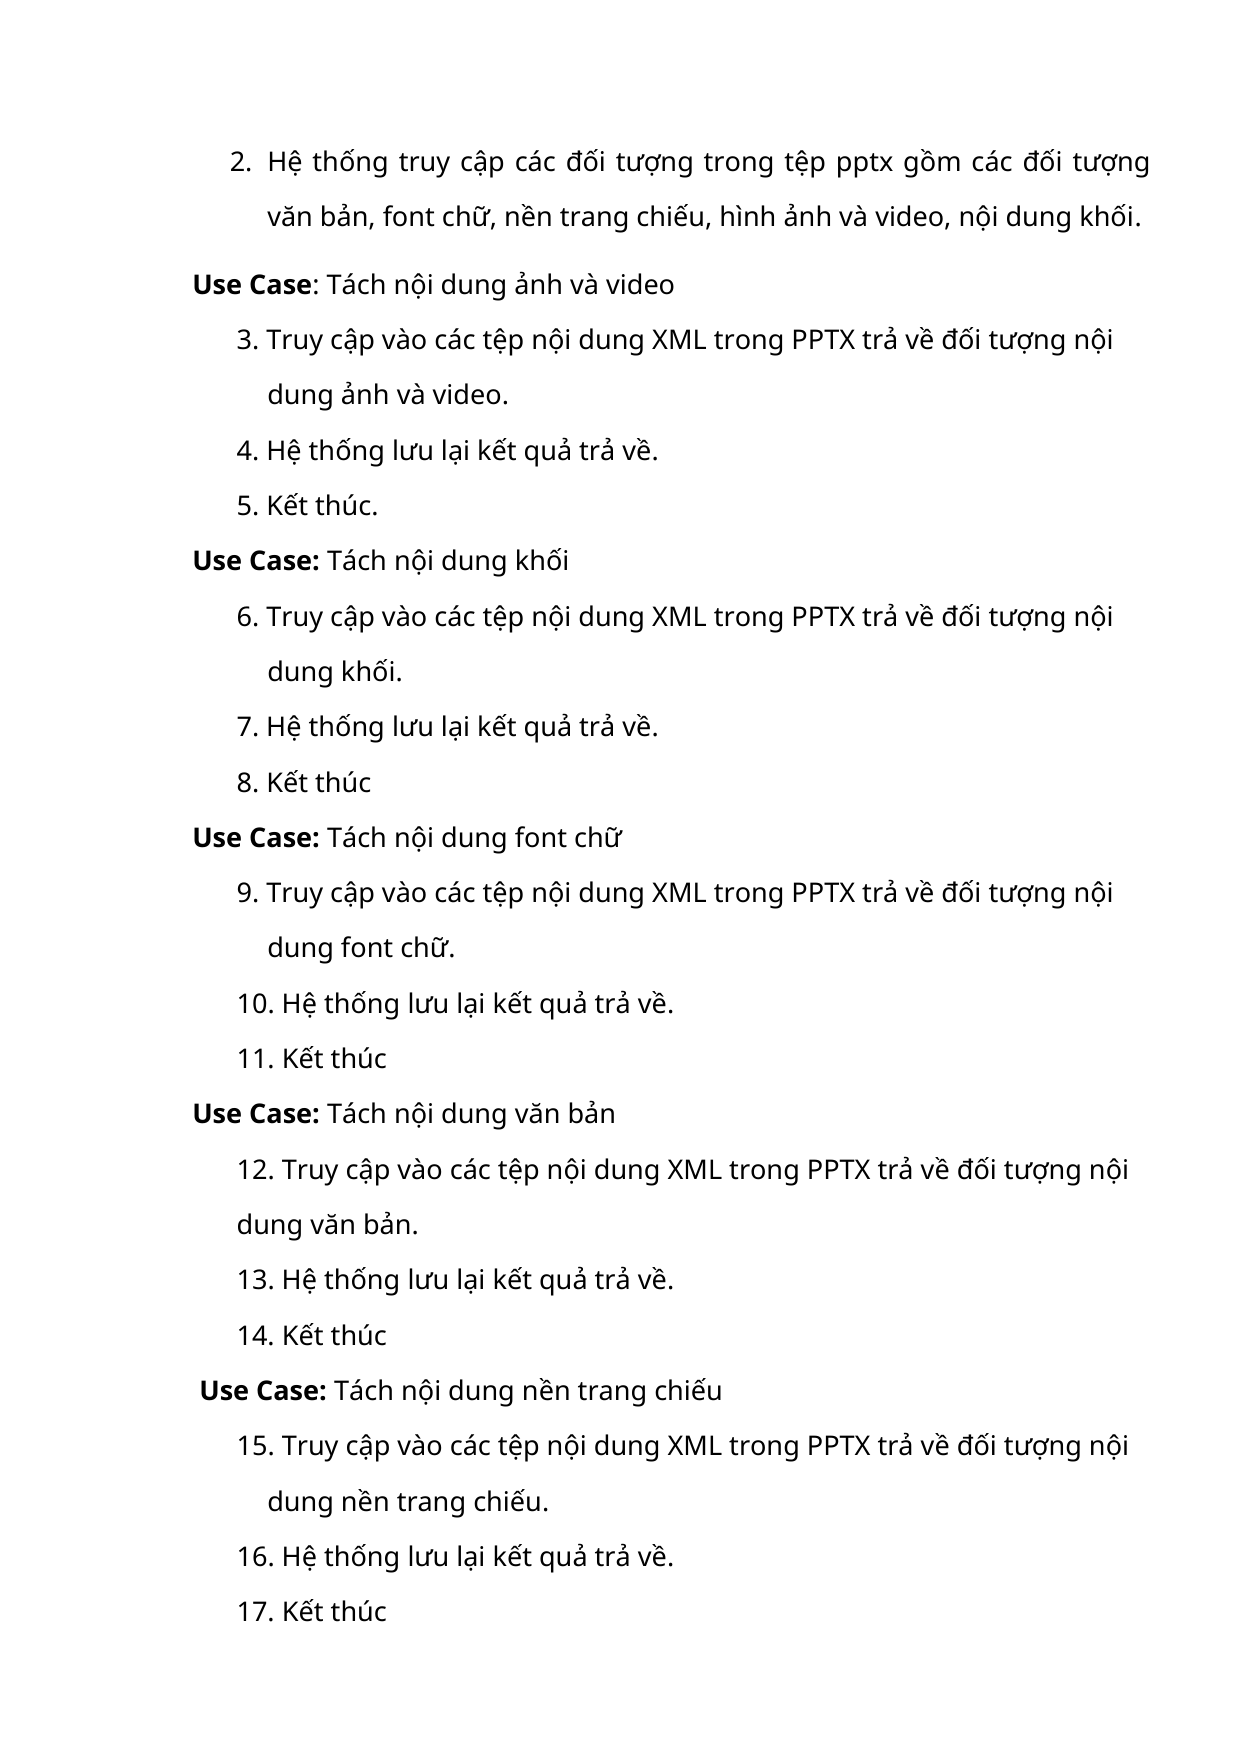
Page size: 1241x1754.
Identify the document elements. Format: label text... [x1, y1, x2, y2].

text 17. Kết thúc [236, 1593, 1152, 1629]
text 10. Hệ thống lưu lại kết quả trả về. [236, 984, 1152, 1021]
text 9. Truy cập vào các tệp nội dung XML trong PPTX trả về đối tượng nội dung font chữ. [236, 874, 1152, 966]
text 7. Hệ thống lưu lại kết quả trả về. [236, 708, 1152, 744]
text 4. Hệ thống lưu lại kết quả trả về. [236, 431, 1152, 468]
text 16. Hệ thống lưu lại kết quả trả về. [236, 1537, 1152, 1574]
text Use Case: Tách nội dung font chữ [192, 818, 1152, 855]
text 6. Truy cập vào các tệp nội dung XML trong PPTX trả về đối tượng nội dung khối. [236, 597, 1152, 689]
text 3. Truy cập vào các tệp nội dung XML trong PPTX trả về đối tượng nội dung ảnh và video. [236, 321, 1152, 413]
text 12. Truy cập vào các tệp nội dung XML trong PPTX trả về đối tượng nội dung văn bản. [236, 1150, 1152, 1242]
text 13. Hệ thống lưu lại kết quả trả về. [236, 1261, 1152, 1298]
text 11. Kết thúc [236, 1039, 1152, 1076]
text Use Case: Tách nội dung khối [192, 542, 1152, 579]
text Use Case: Tách nội dung văn bản [192, 1095, 1152, 1132]
text 14. Kết thúc [236, 1316, 1152, 1353]
list Hệ thống truy cập các đối tượng trong tệp pptx gồm các đối tượng văn bản, font chữ, nền trang chiếu, hình ảnh và video, nội dung khối. [229, 142, 1152, 234]
text Use Case: Tách nội dung ảnh và video [192, 265, 1152, 302]
text 15. Truy cập vào các tệp nội dung XML trong PPTX trả về đối tượng nội dung nền trang chiếu. [236, 1427, 1152, 1519]
text 5. Kết thúc. [236, 486, 1152, 523]
text Use Case: Tách nội dung nền trang chiếu [192, 1371, 1152, 1408]
text 8. Kết thúc [236, 763, 1152, 800]
